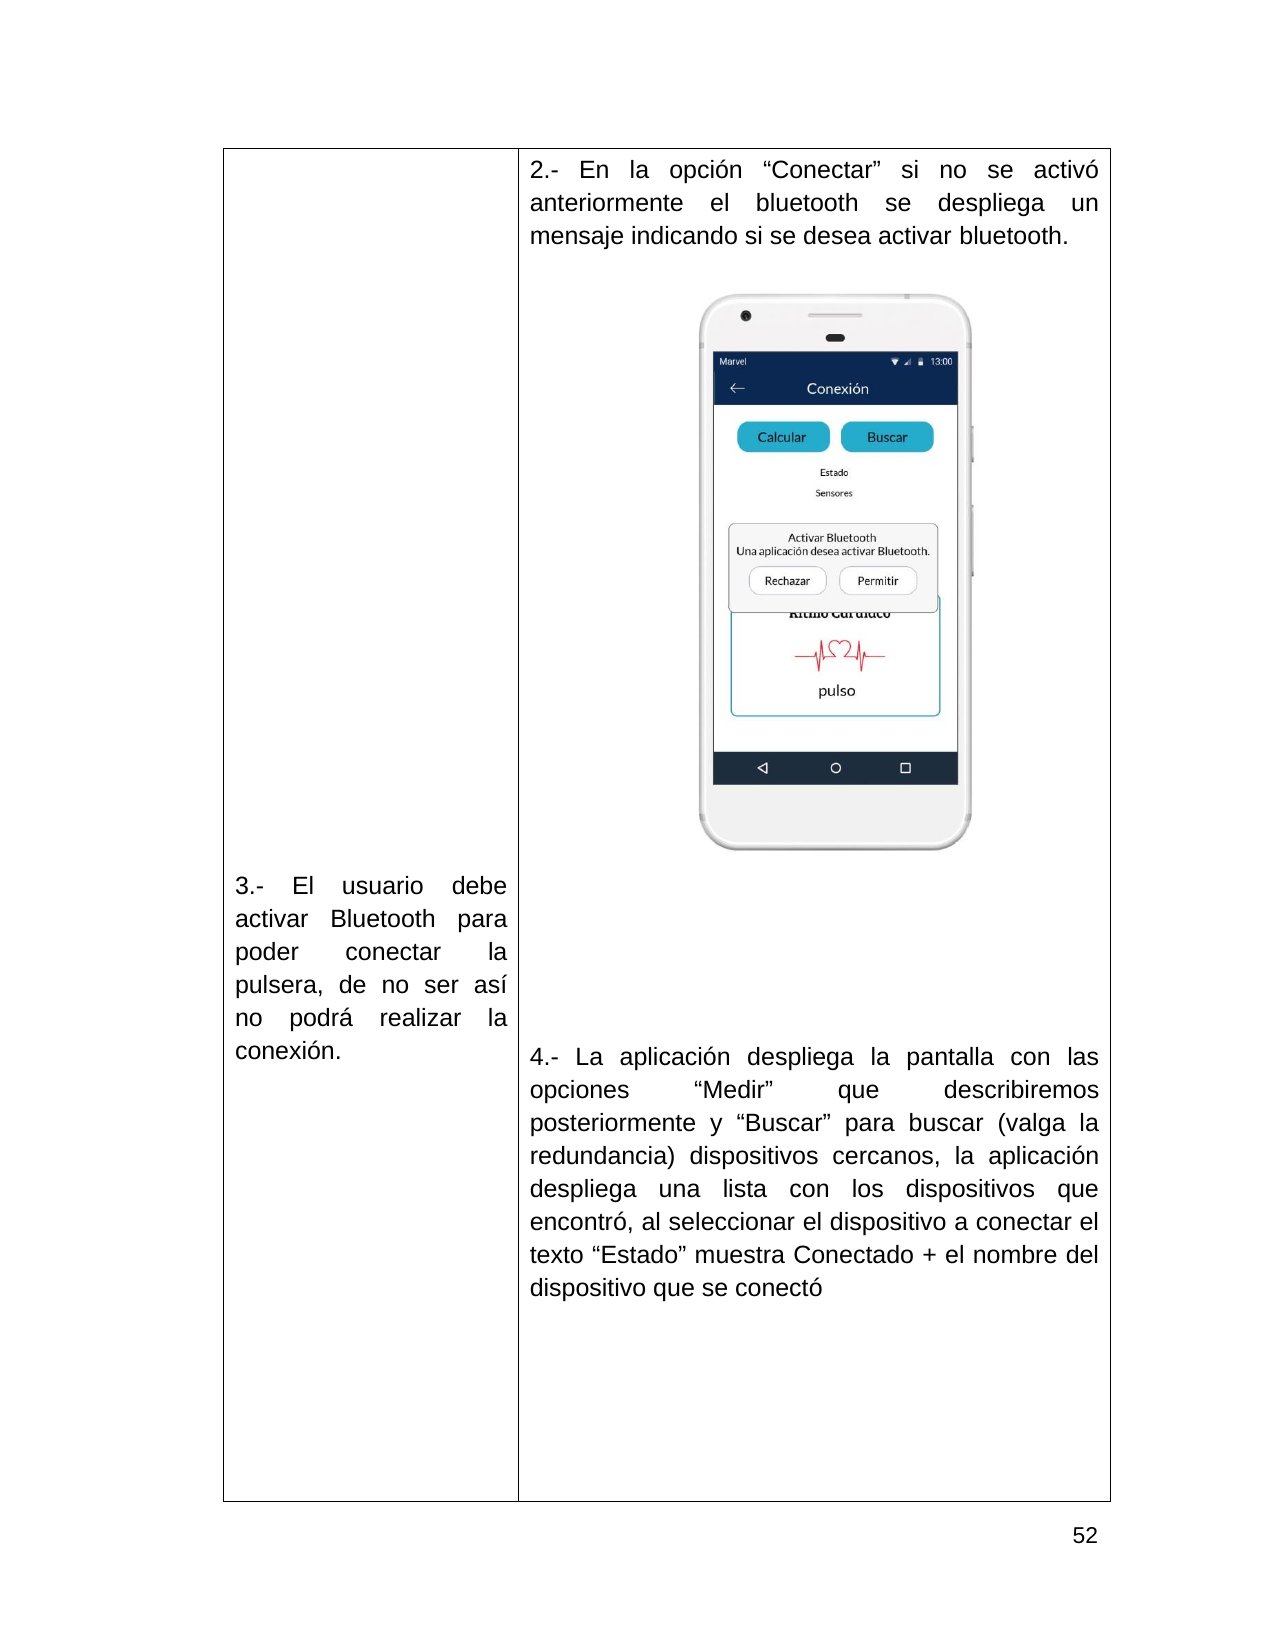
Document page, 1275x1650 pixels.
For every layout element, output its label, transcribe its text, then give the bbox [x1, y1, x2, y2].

picture [697, 291, 978, 853]
table_header 2.- En la opción “Conectar” si no se activó anteriormente el bluetooth se despliega un mensaje indicando si se desea activar bluetooth. 4.- La aplicación despliega la pantalla con las opciones “Medir” que describiremos posteriormente y “Buscar” para buscar (valga la redundancia) dispositivos cercanos, la aplicación despliega una lista con los dispositivos que encontró, al seleccionar el dispositivo a conectar el texto “Estado” muestra Conectado + el nombre del dispositivo que se conectó [519, 149, 1110, 1501]
table_header 3.- El usuario debe activar Bluetooth para poder conectar la pulsera, de no ser así no podrá realizar la conexión. [224, 149, 518, 1501]
